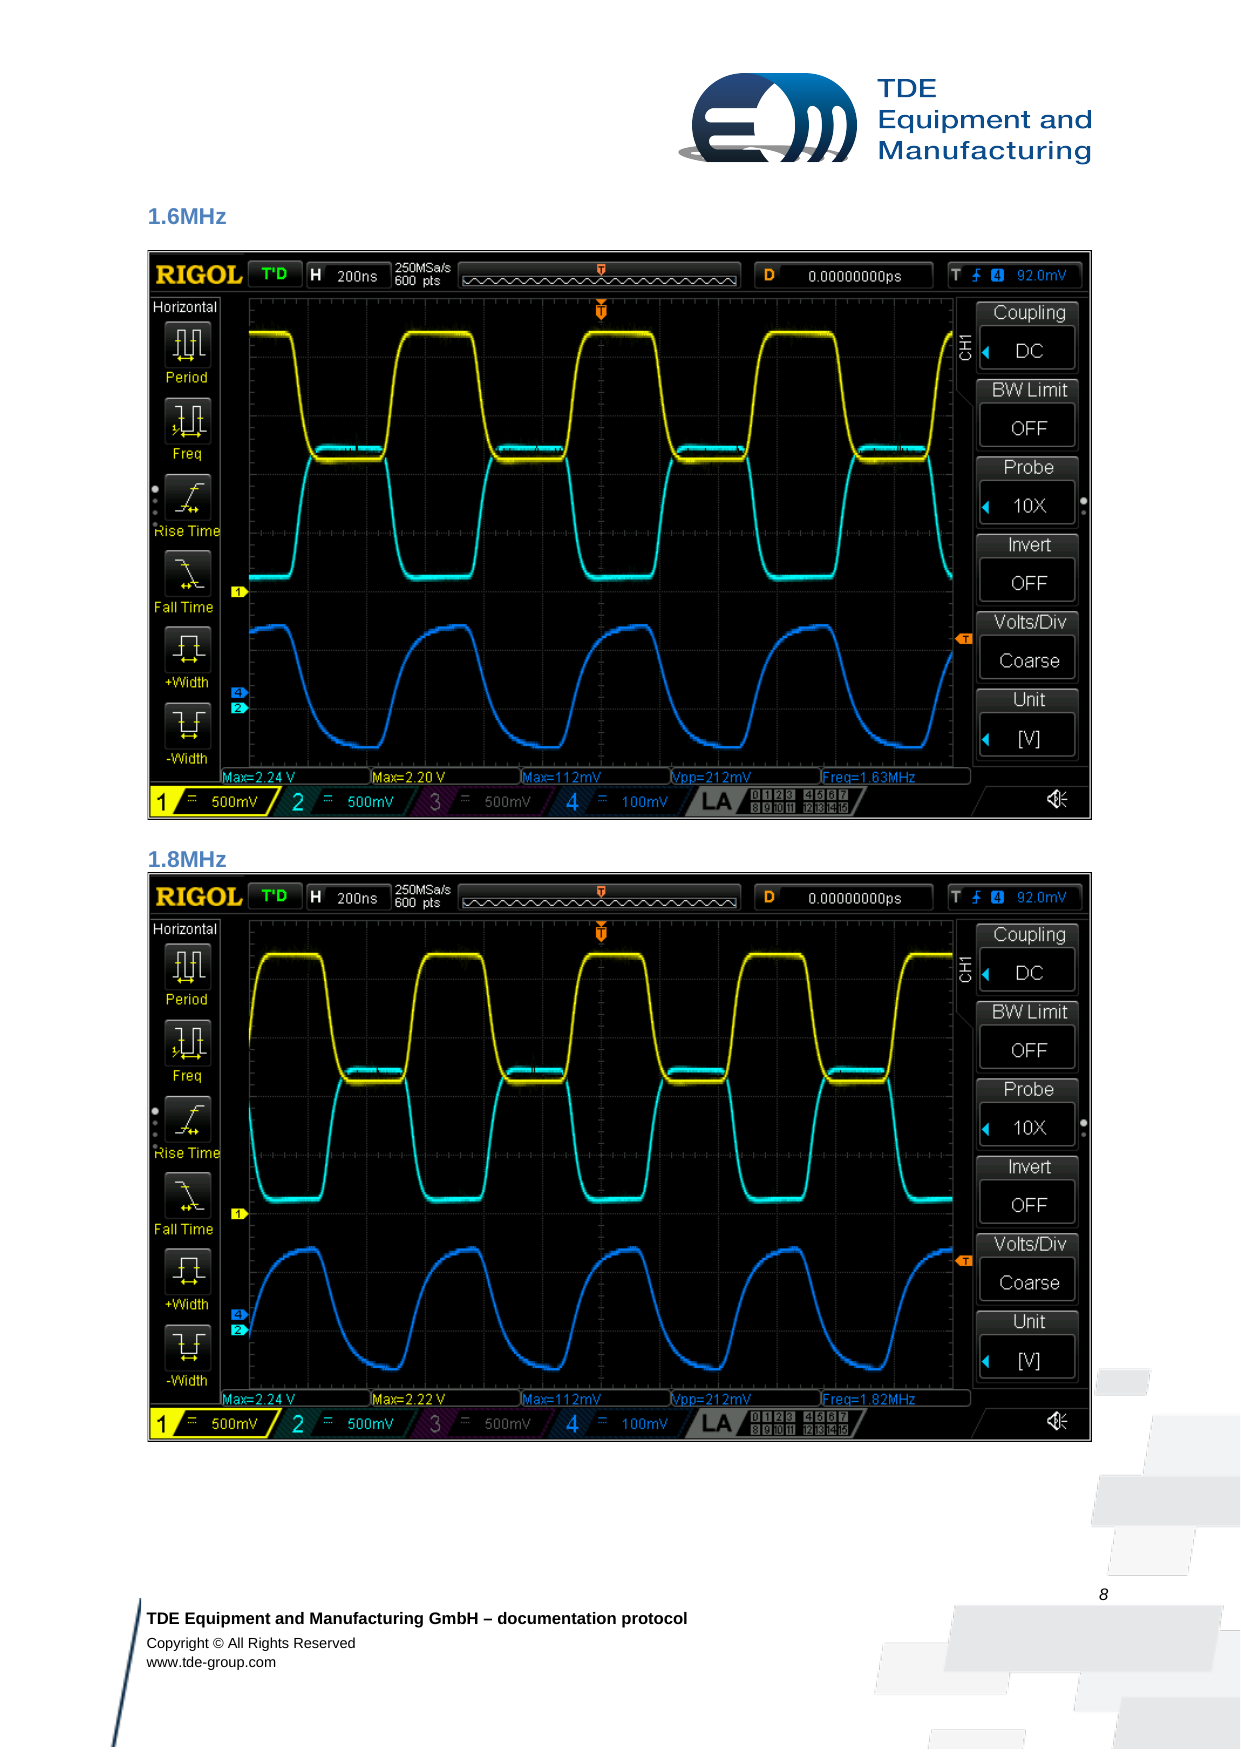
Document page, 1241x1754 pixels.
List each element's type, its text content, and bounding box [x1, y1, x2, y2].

picture [147, 250, 1092, 820]
text 1.6MHz [148, 203, 1093, 229]
picture [147, 872, 1092, 1442]
text 1.8MHz [148, 846, 1093, 872]
picture [678, 73, 1093, 165]
